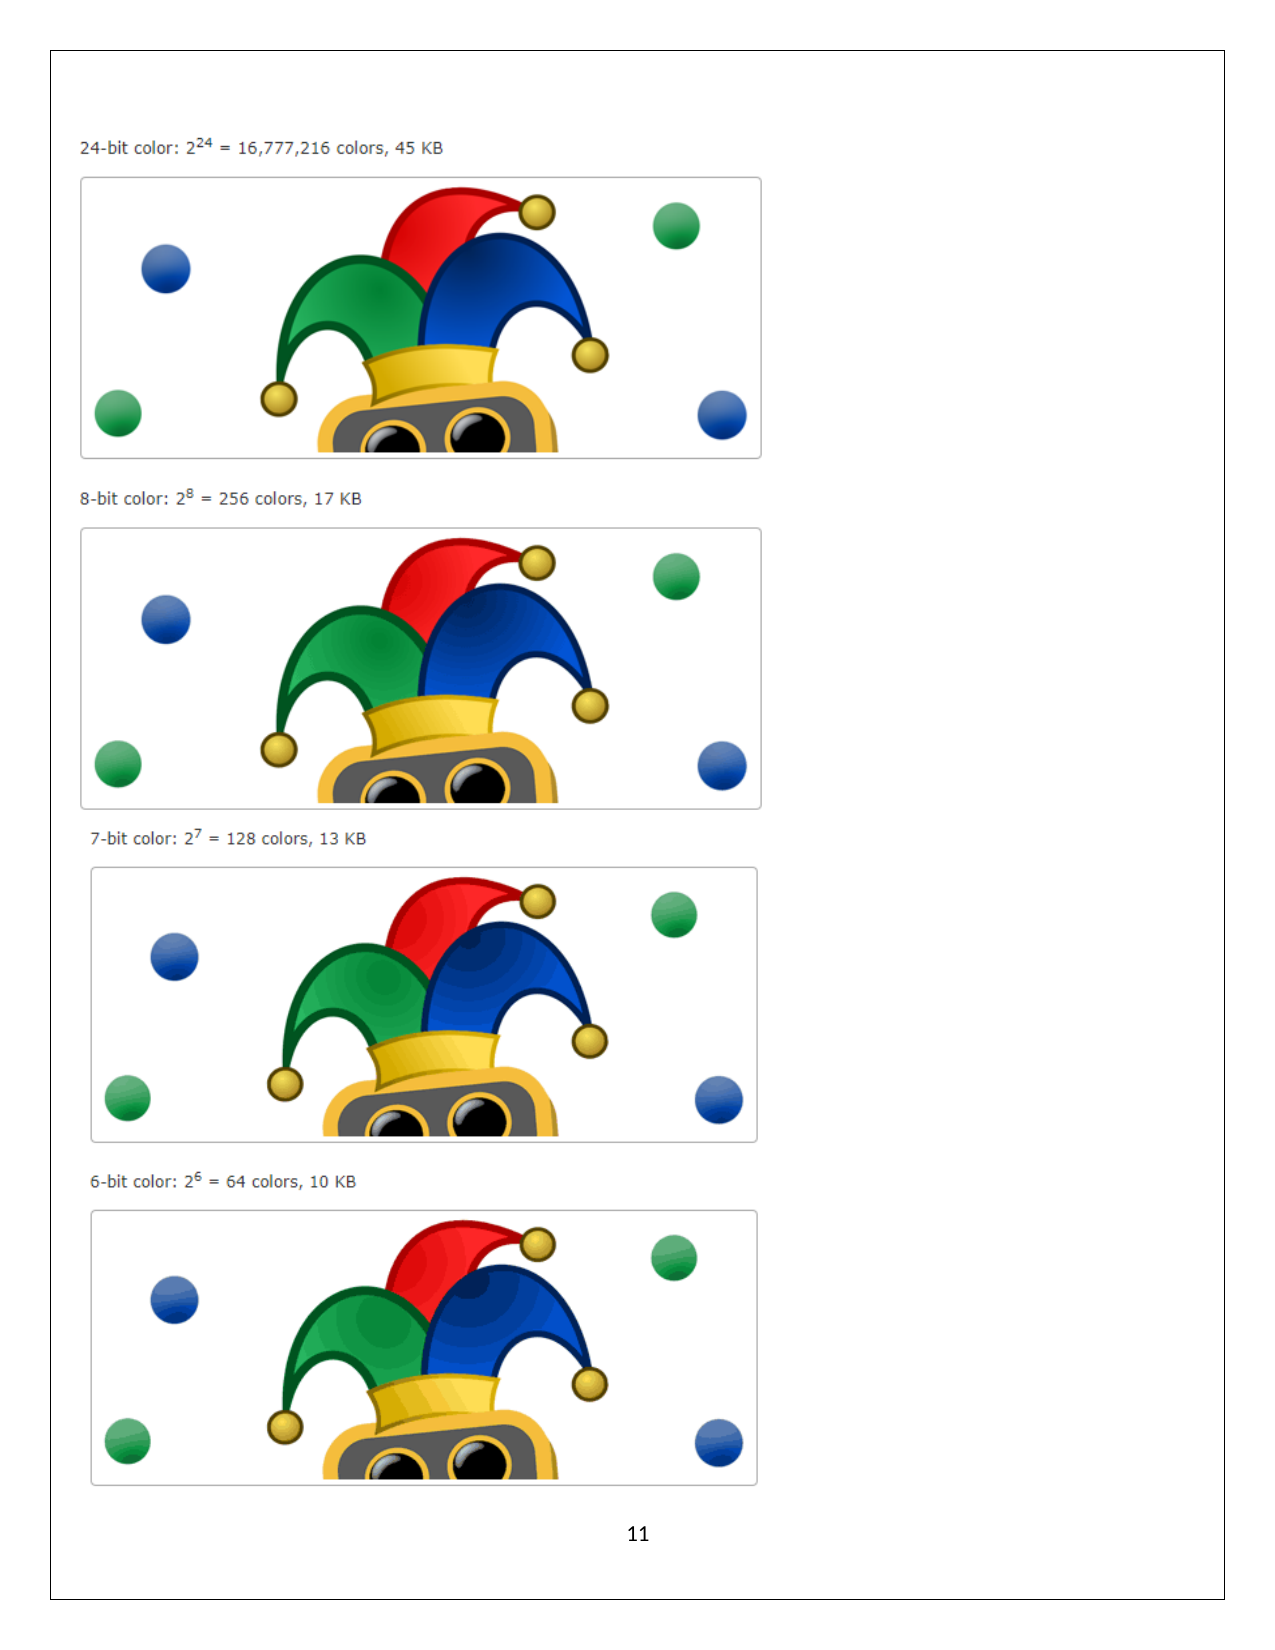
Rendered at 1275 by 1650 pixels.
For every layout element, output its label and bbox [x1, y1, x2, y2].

picture [75, 130, 770, 818]
picture [75, 821, 771, 1494]
